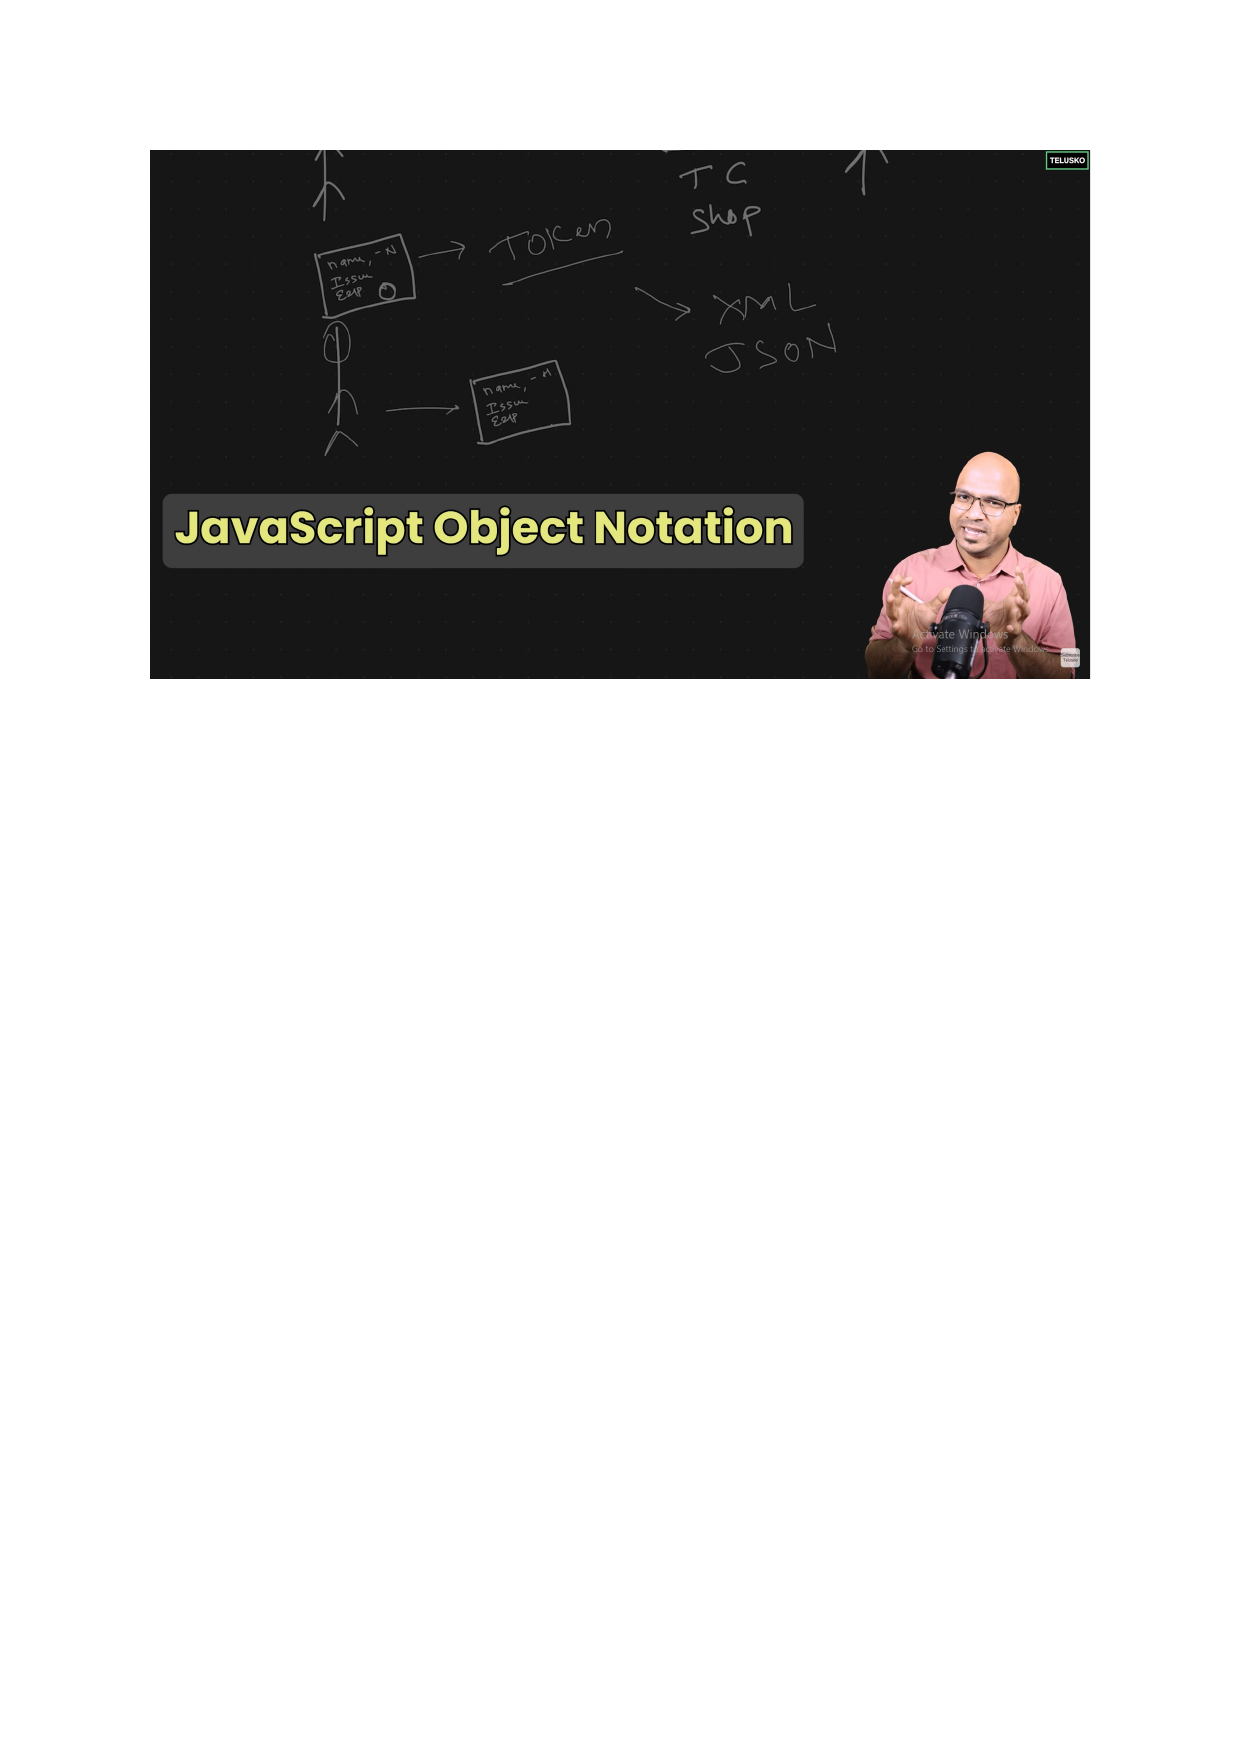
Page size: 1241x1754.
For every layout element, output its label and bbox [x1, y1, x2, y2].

picture [150, 150, 1091, 679]
